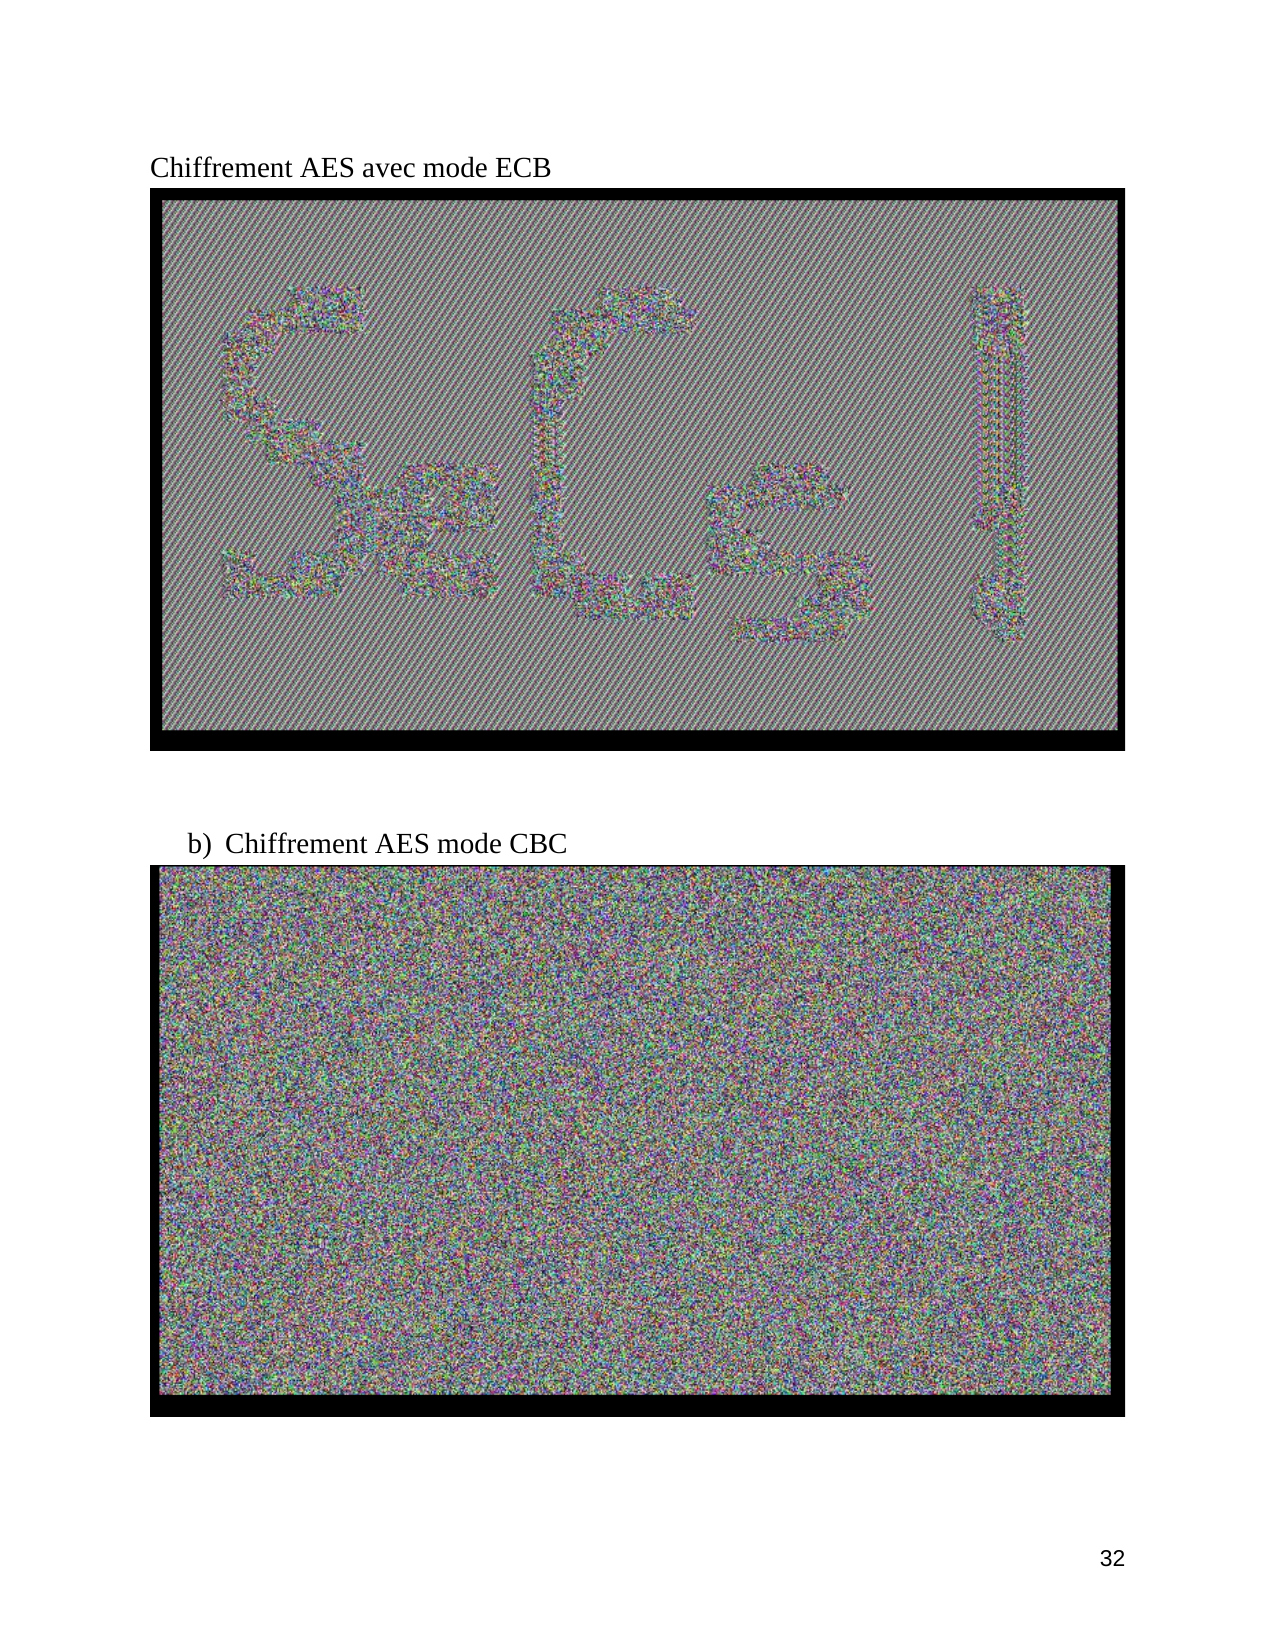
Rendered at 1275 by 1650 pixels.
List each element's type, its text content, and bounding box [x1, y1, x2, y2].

text Chiffrement AES avec mode ECB [150, 150, 1125, 183]
list Chiffrement AES mode CBC [187, 826, 1125, 860]
picture [150, 188, 1125, 751]
picture [150, 865, 1125, 1417]
